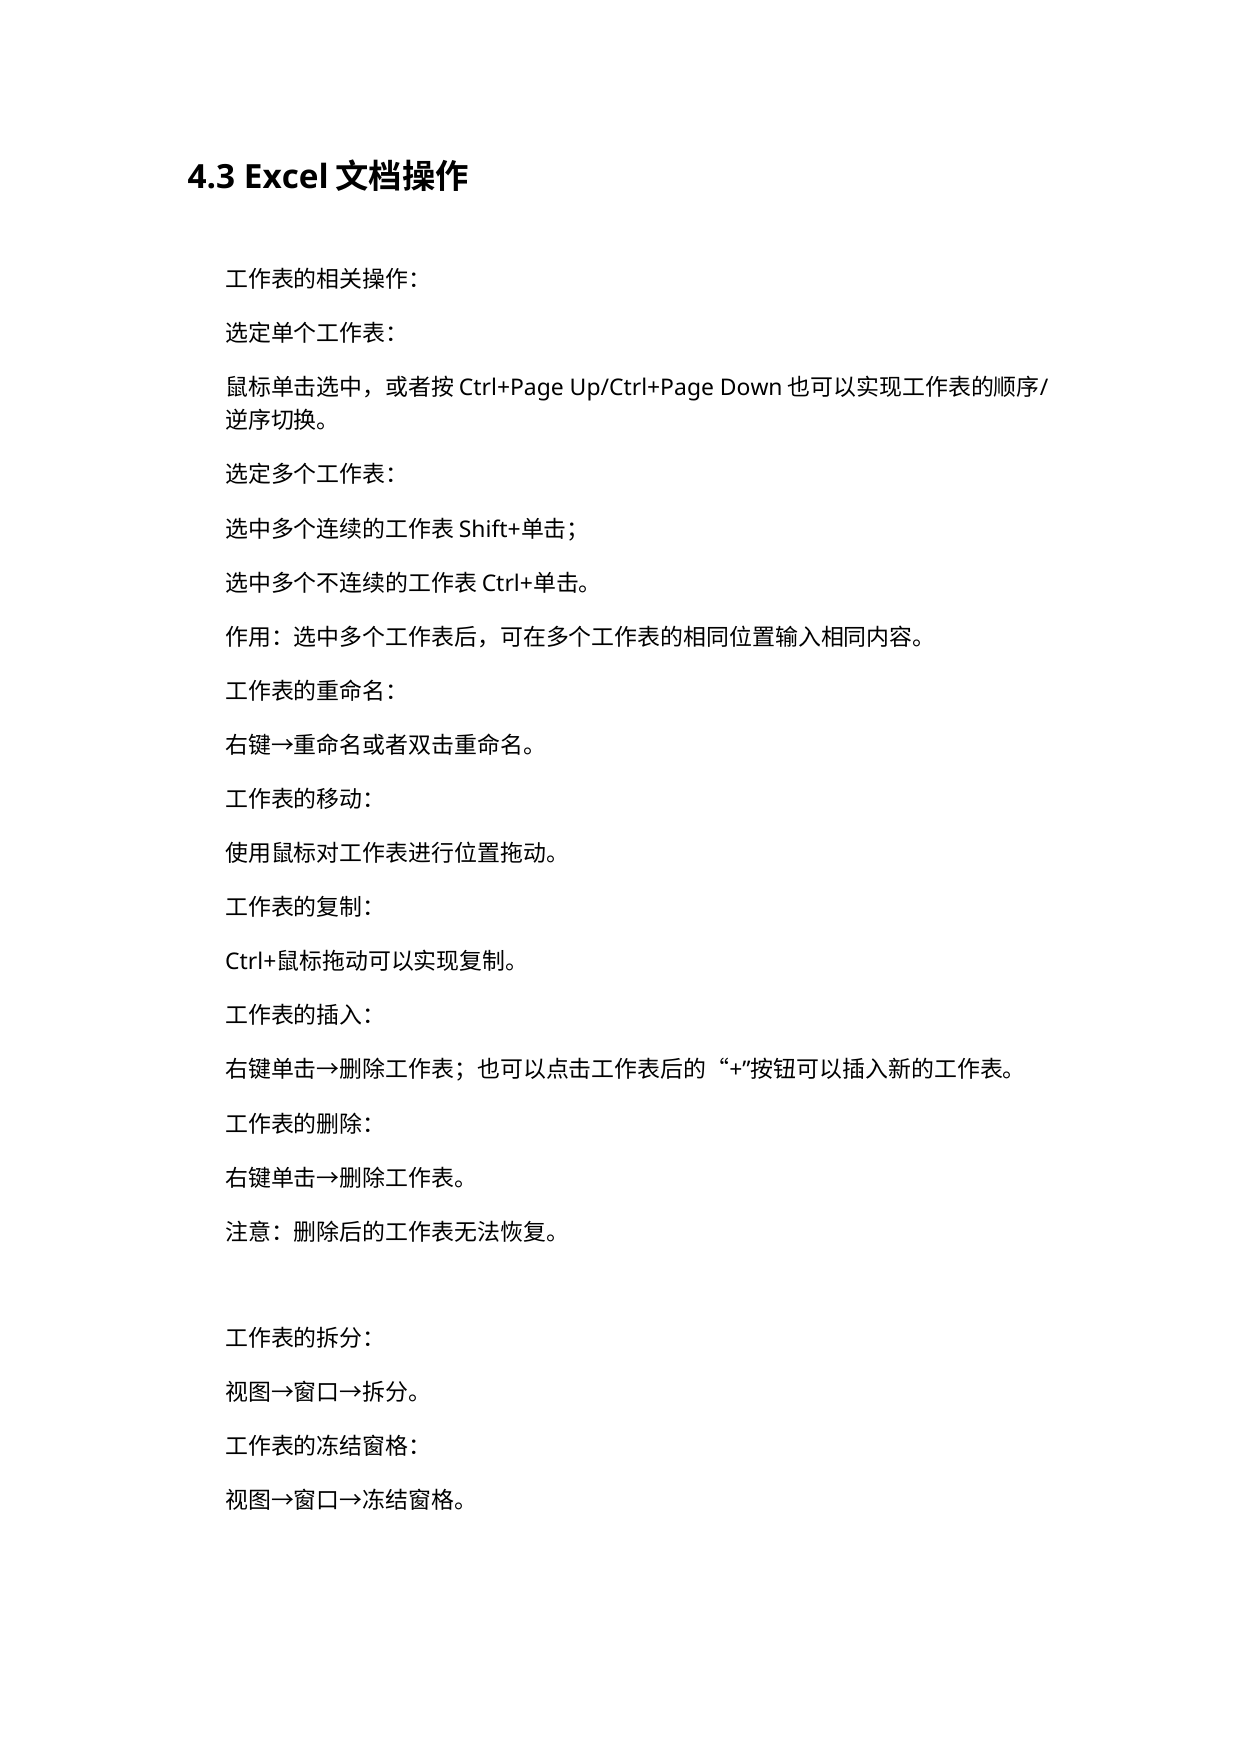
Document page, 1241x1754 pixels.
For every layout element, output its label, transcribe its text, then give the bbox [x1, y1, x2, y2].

list 视图→窗口→冻结窗格。 [225, 1482, 1053, 1515]
list 选定单个工作表： [225, 315, 1053, 348]
list 工作表的拆分： [225, 1320, 1053, 1353]
list 右键→重命名或者双击重命名。 [225, 727, 1053, 760]
list 注意：删除后的工作表无法恢复。 [225, 1214, 1053, 1247]
list Ctrl+鼠标拖动可以实现复制。 [225, 943, 1053, 976]
list 鼠标单击选中，或者按Ctrl+Page Up/Ctrl+Page Down也可以实现工作表的顺序/逆序切换。 [225, 369, 1053, 436]
list 工作表的移动： [225, 781, 1053, 814]
list 右键单击→删除工作表；也可以点击工作表后的“+”按钮可以插入新的工作表。 [225, 1051, 1053, 1085]
list 视图→窗口→拆分。 [225, 1374, 1053, 1407]
list 选中多个连续的工作表Shift+单击； [225, 510, 1053, 544]
list 右键单击→删除工作表。 [225, 1159, 1053, 1193]
subtitle 4.3 Excel文档操作 [187, 150, 1053, 198]
list 工作表的重命名： [225, 673, 1053, 706]
list 选定多个工作表： [225, 456, 1053, 489]
list 使用鼠标对工作表进行位置拖动。 [225, 835, 1053, 868]
list 工作表的相关操作： [225, 261, 1053, 294]
list 工作表的插入： [225, 997, 1053, 1031]
list 工作表的复制： [225, 889, 1053, 922]
list 工作表的冻结窗格： [225, 1428, 1053, 1461]
list 选中多个不连续的工作表Ctrl+单击。 [225, 564, 1053, 598]
list 工作表的删除： [225, 1106, 1053, 1139]
list 作用：选中多个工作表后，可在多个工作表的相同位置输入相同内容。 [225, 619, 1053, 652]
